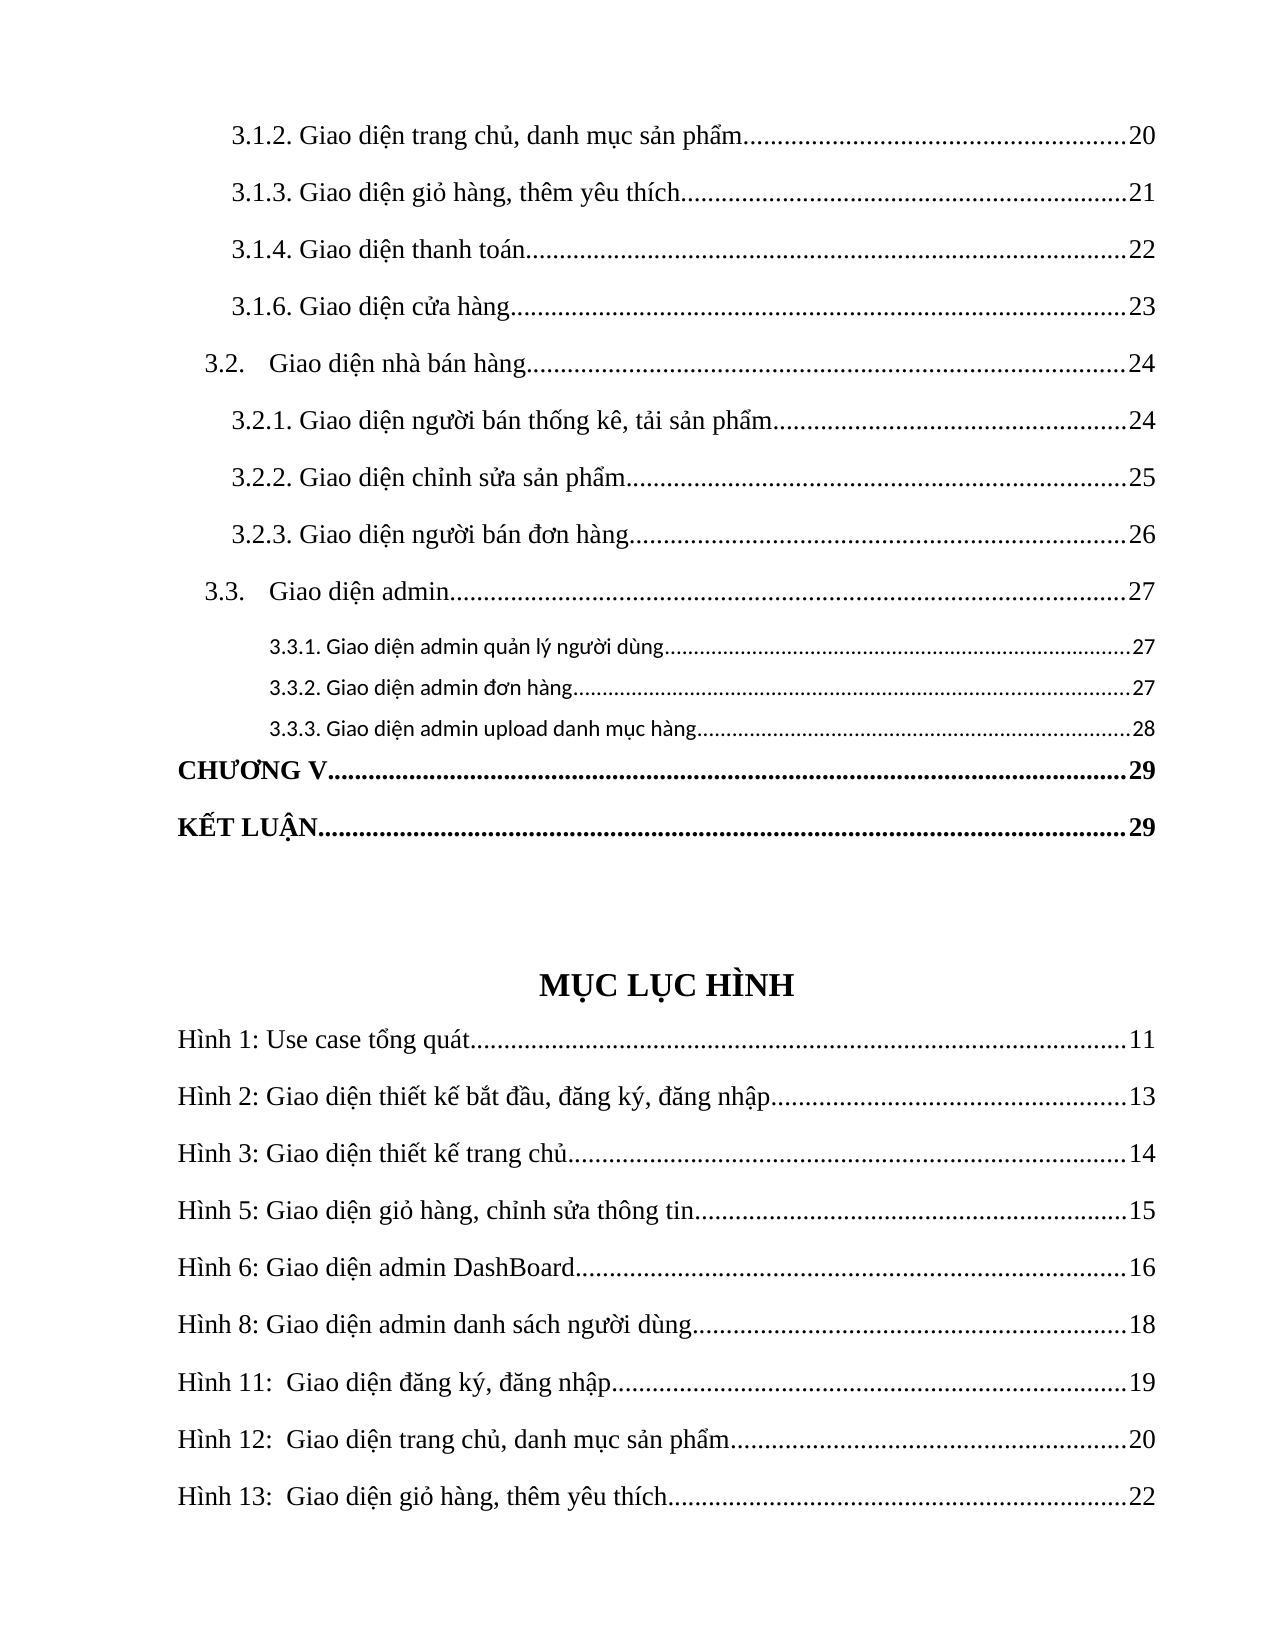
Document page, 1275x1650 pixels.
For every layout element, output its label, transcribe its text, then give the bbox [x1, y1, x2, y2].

subtitle MỤC LỤC HÌNH [177, 966, 1156, 1004]
text 3.2.1. Giao diện người bán thống kê, tải sản phẩm 24 [231, 404, 1156, 435]
text Hình 2: Giao diện thiết kế bắt đầu, đăng ký, đăng nhập 13 [177, 1080, 1156, 1111]
text Hình 1: Use case tổng quát 11 [177, 1023, 1156, 1054]
text 3.2.2. Giao diện chỉnh sửa sản phẩm 25 [231, 461, 1156, 492]
text 3.3. Giao diện admin 27 [204, 575, 1156, 607]
text KẾT LUẬN 29 [177, 811, 1156, 843]
text 3.1.4. Giao diện thanh toán 22 [231, 233, 1156, 264]
text Hình 12: Giao diện trang chủ, danh mục sản phẩm 20 [177, 1423, 1156, 1454]
text Hình 11: Giao diện đăng ký, đăng nhập 19 [177, 1366, 1156, 1397]
text CHƯƠNG V 29 [177, 754, 1156, 786]
text Hình 6: Giao diện admin DashBoard 16 [177, 1251, 1156, 1283]
text 3.1.3. Giao diện giỏ hàng, thêm yêu thích 21 [231, 176, 1156, 207]
text 3.2.3. Giao diện người bán đơn hàng 26 [231, 518, 1156, 549]
text Hình 8: Giao diện admin danh sách người dùng 18 [177, 1308, 1156, 1340]
text Hình 13: Giao diện giỏ hàng, thêm yêu thích 22 [177, 1480, 1156, 1511]
text Hình 5: Giao diện giỏ hàng, chỉnh sửa thông tin 15 [177, 1194, 1156, 1226]
text 3.3.3. Giao diện admin upload danh mục hàng 28 [269, 714, 1156, 742]
text 3.1.6. Giao diện cửa hàng 23 [231, 290, 1156, 321]
text 3.3.2. Giao diện admin đơn hàng 27 [269, 673, 1156, 701]
text Hình 3: Giao diện thiết kế trang chủ 14 [177, 1137, 1156, 1168]
text 3.1.2. Giao diện trang chủ, danh mục sản phẩm 20 [231, 119, 1156, 150]
text 3.2. Giao diện nhà bán hàng 24 [204, 347, 1156, 378]
text 3.3.1. Giao diện admin quản lý người dùng 27 [269, 632, 1156, 661]
